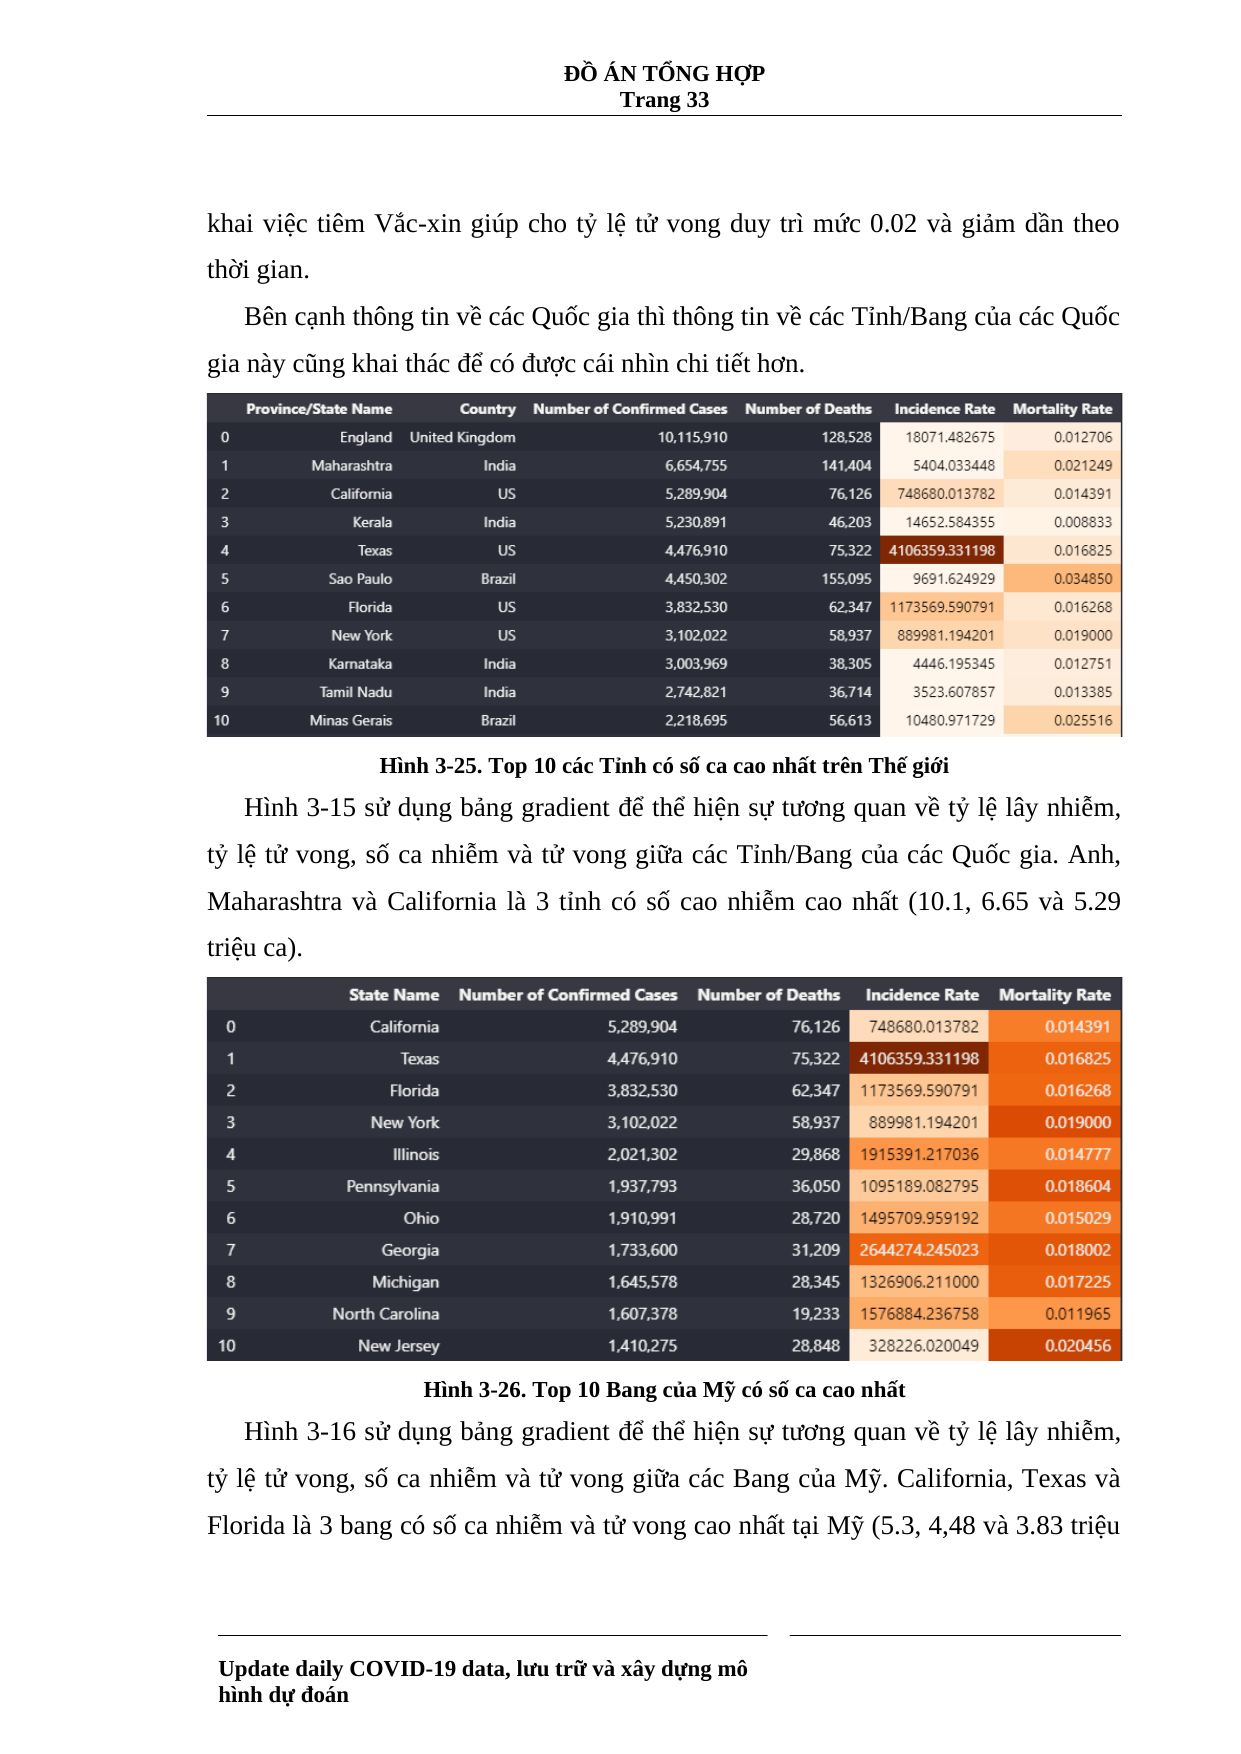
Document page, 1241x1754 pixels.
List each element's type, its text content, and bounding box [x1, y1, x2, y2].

picture [206, 393, 1123, 737]
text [207, 1415, 1122, 1540]
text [207, 207, 1122, 284]
text Bên cạnh thông tin về các Quốc gia thì thông tin về các Tỉnh/Bang của các Quốc gia này cũng khai thác để có được cái nhìn chi tiết hơn. [207, 300, 1122, 378]
picture [206, 977, 1123, 1361]
text Hình 3-15 sử dụng bảng gradient để thể hiện sự tương quan về tỷ lệ lây nhiễm, tỷ lệ tử vong, số ca nhiễm và tử vong giữa các Tỉnh/Bang của các Quốc gia. Anh, Maharashtra và California là 3 tỉnh có số cao nhiễm cao nhất (10.1, 6.65 và 5.29 triệu ca). [207, 791, 1122, 962]
